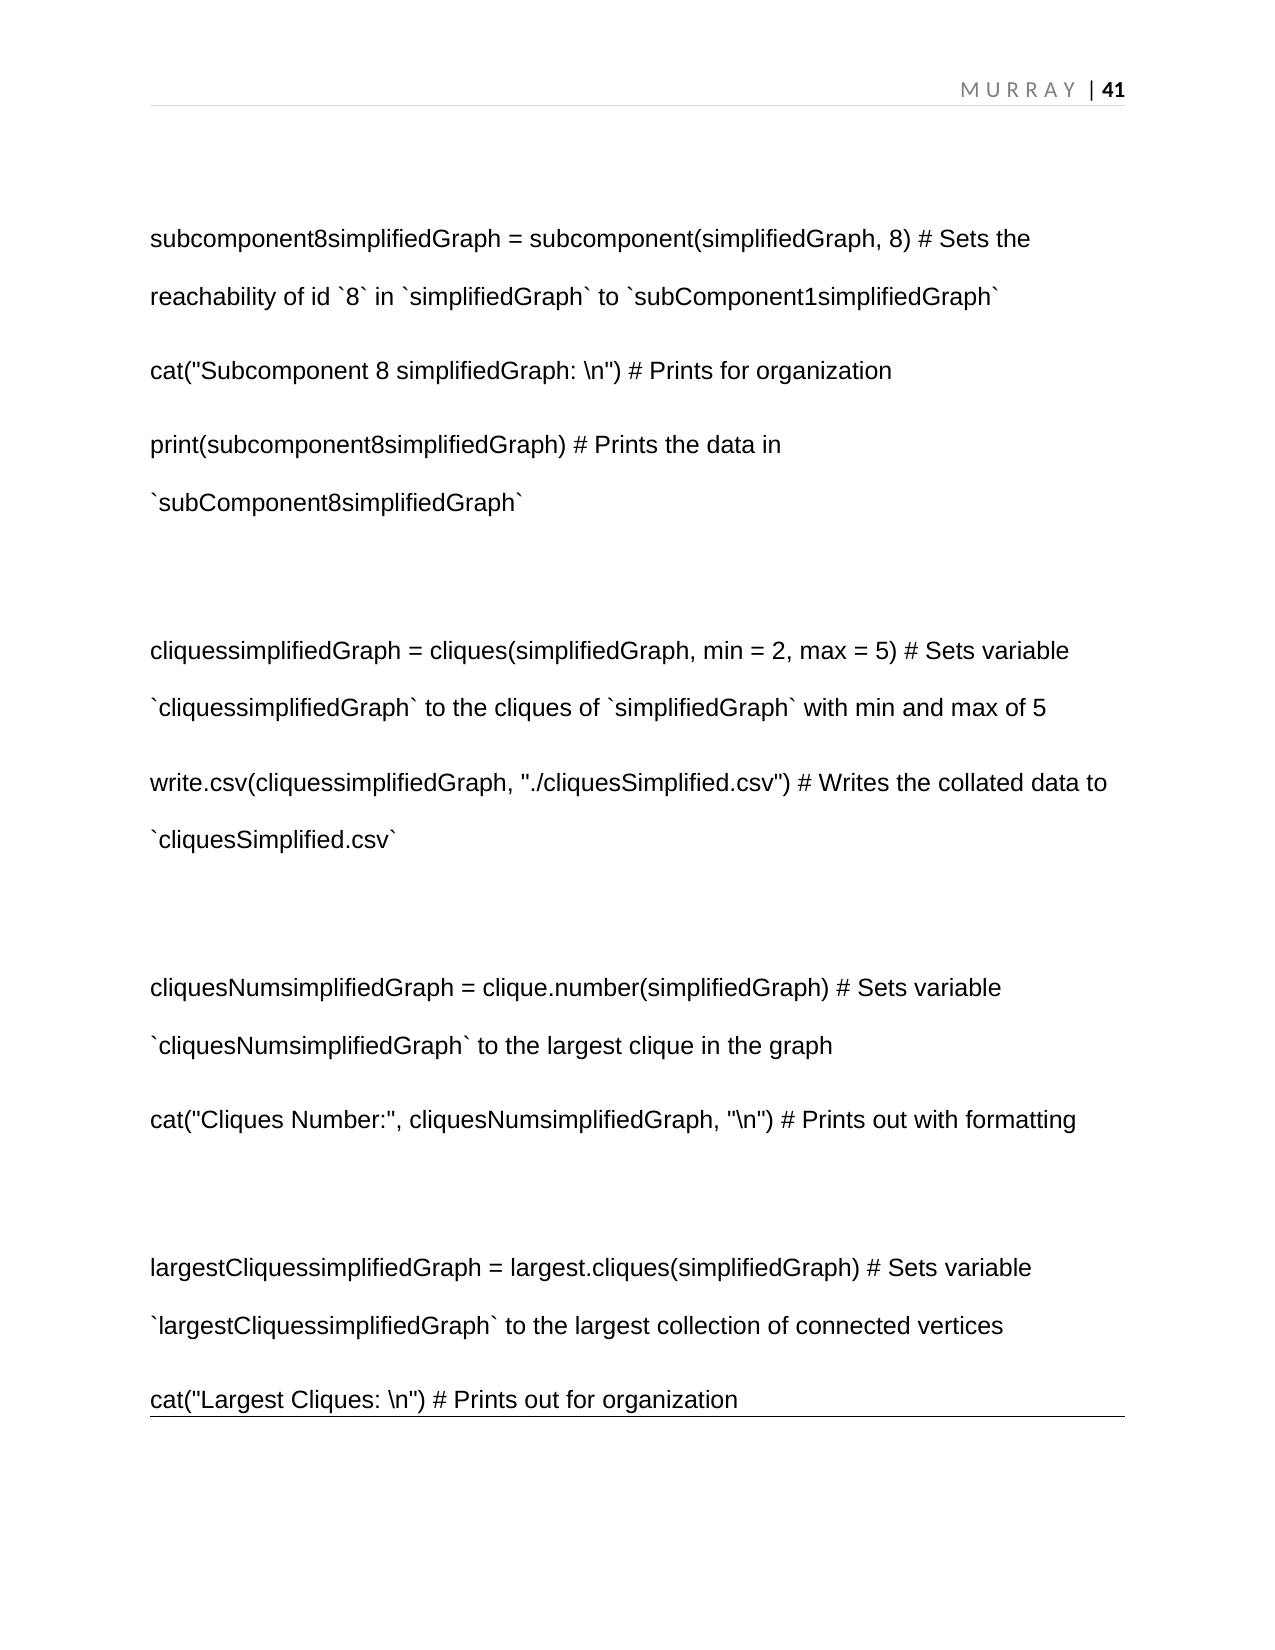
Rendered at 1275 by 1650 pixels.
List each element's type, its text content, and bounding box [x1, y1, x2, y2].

text largestCliquessimplifiedGraph = largest.cliques(simplifiedGraph) # Sets variable `largestCliquessimplifiedGraph` to the largest collection of connected vertices [150, 1253, 1125, 1339]
text write.csv(cliquessimplifiedGraph, "./cliquesSimplified.csv") # Writes the collated data to `cliquesSimplified.csv` [150, 767, 1125, 854]
text cat("Largest Cliques: \n") # Prints out for organization [150, 1385, 1125, 1416]
text cat("Cliques Number:", cliquesNumsimplifiedGraph, "\n") # Prints out with formatting [150, 1105, 1125, 1134]
text subcomponent8simplifiedGraph = subcomponent(simplifiedGraph, 8) # Sets the reachability of id `8` in `simplifiedGraph` to `subComponent1simplifiedGraph` [150, 224, 1125, 310]
text cliquesNumsimplifiedGraph = clique.number(simplifiedGraph) # Sets variable `cliquesNumsimplifiedGraph` to the largest clique in the graph [150, 973, 1125, 1059]
text cliquessimplifiedGraph = cliques(simplifiedGraph, min = 2, max = 5) # Sets variable `cliquessimplifiedGraph` to the cliques of `simplifiedGraph` with min and max of 5 [150, 636, 1125, 722]
text cat("Subcomponent 8 simplifiedGraph: \n") # Prints for organization [150, 356, 1125, 384]
text print(subcomponent8simplifiedGraph) # Prints the data in `subComponent8simplifiedGraph` [150, 430, 1125, 516]
